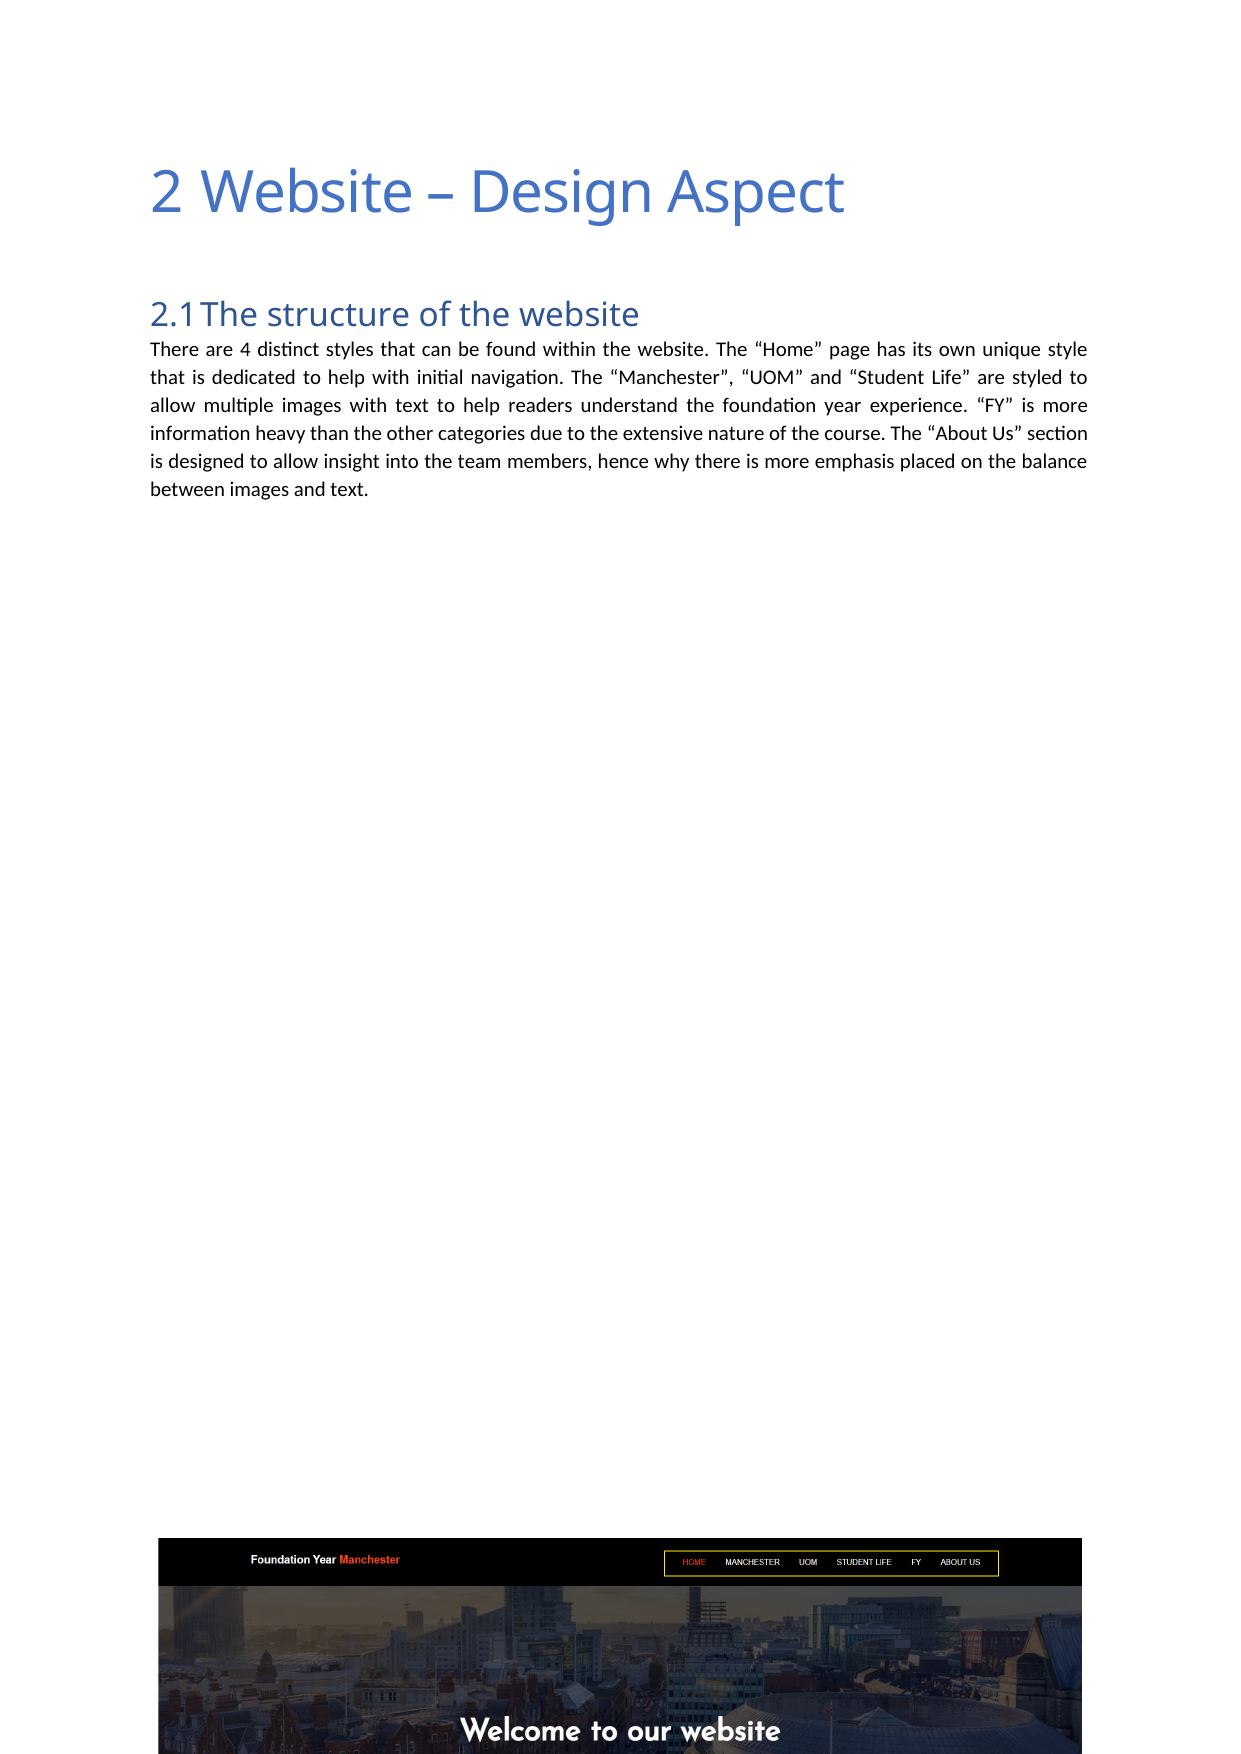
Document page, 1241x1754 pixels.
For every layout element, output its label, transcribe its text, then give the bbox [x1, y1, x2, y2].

text There are 4 distinct styles that can be found within the website. The “Home” page has its own unique style that is dedicated to help with initial navigation. The “Manchester”, “UOM” and “Student Life” are styled to allow multiple images with text to help readers understand the foundation year experience. “FY” is more information heavy than the other categories due to the extensive nature of the course. The “About Us” section is designed to allow insight into the team members, hence why there is more emphasis placed on the balance between images and text. [150, 336, 1090, 501]
title Website – Design Aspect [150, 150, 1090, 229]
picture [158, 1538, 1082, 1754]
subtitle The structure of the website [150, 291, 1090, 336]
